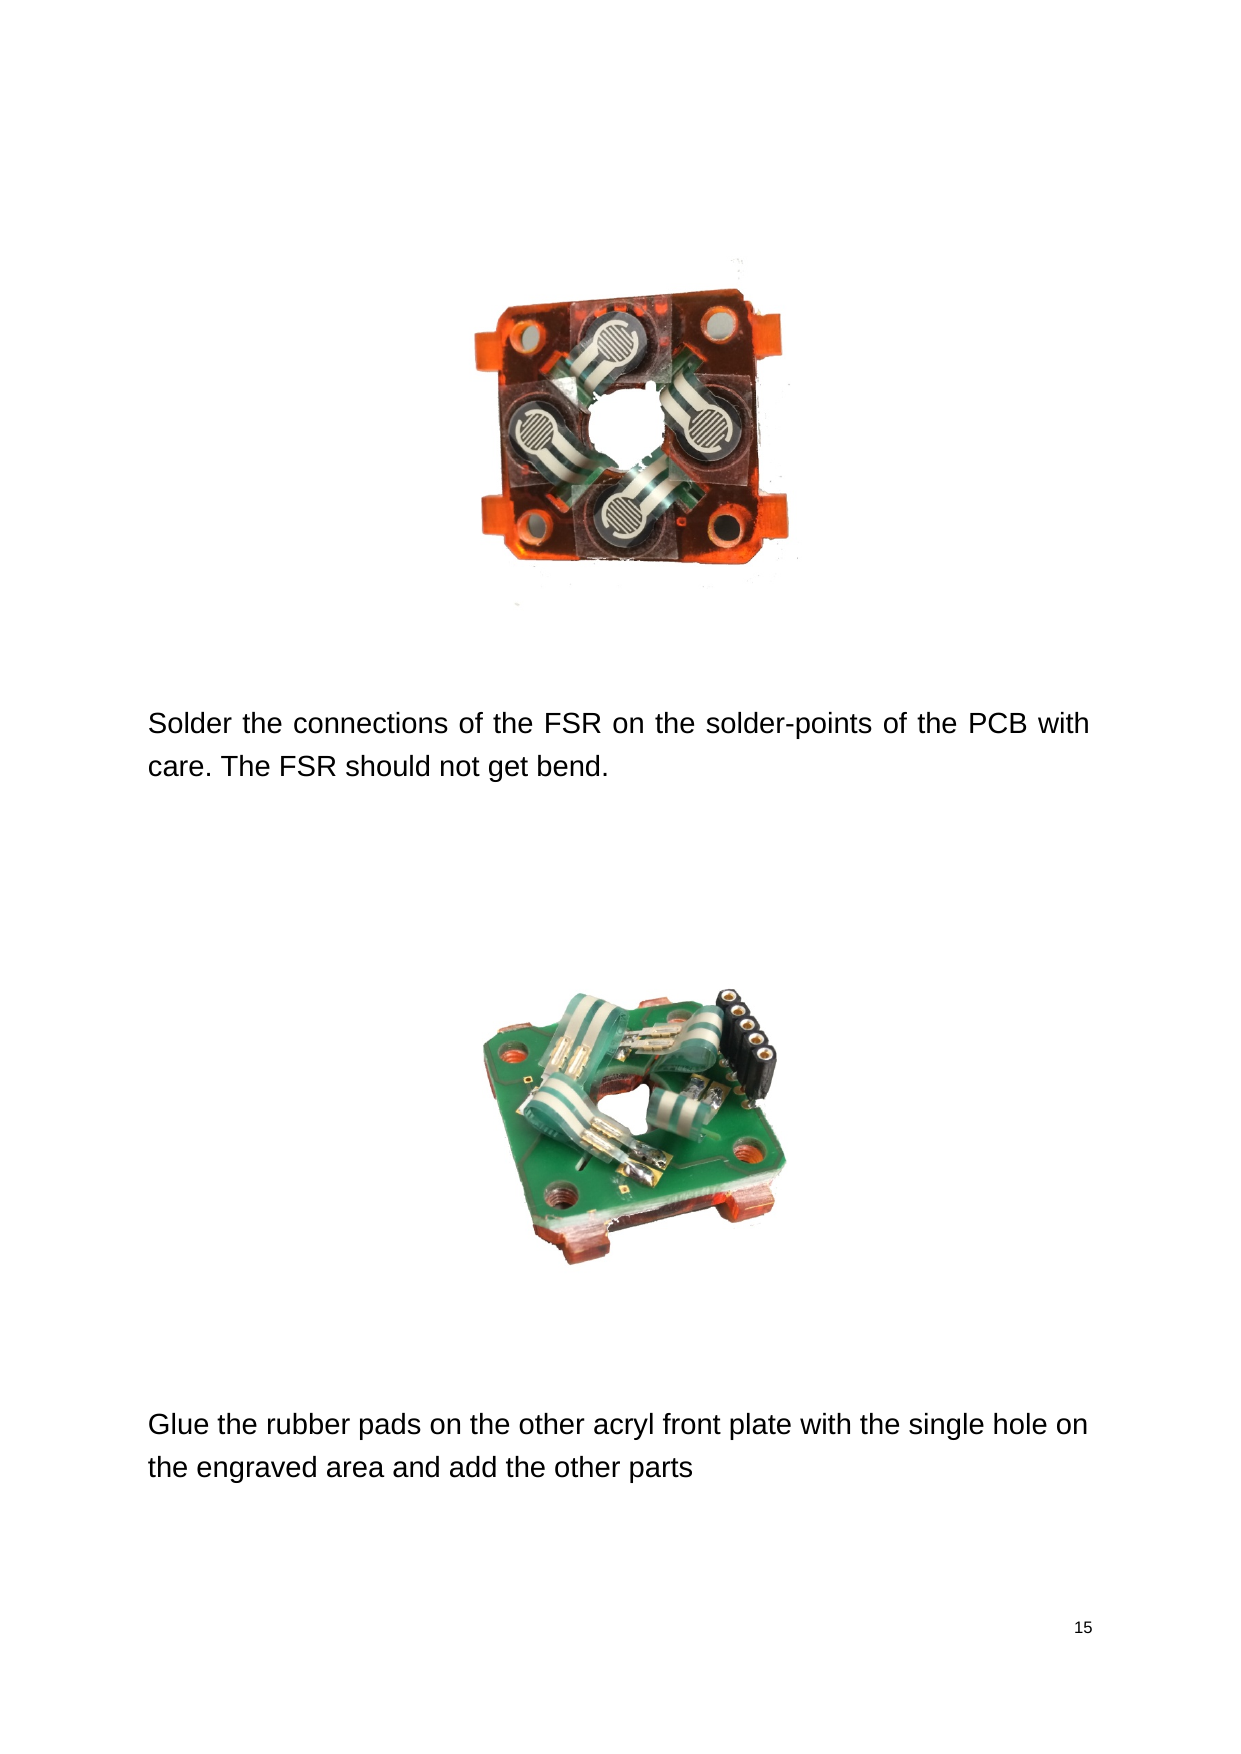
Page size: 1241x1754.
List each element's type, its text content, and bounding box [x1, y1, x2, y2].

picture [274, 880, 967, 1399]
text Glue the rubber pads on the other acryl front plate with the single hole on the engraved area and add the other parts [148, 1407, 1092, 1484]
text Solder the connections of the FSR on the solder-points of the PCB with care. The FSR should not get bend. [148, 706, 1092, 783]
picture [364, 236, 876, 611]
